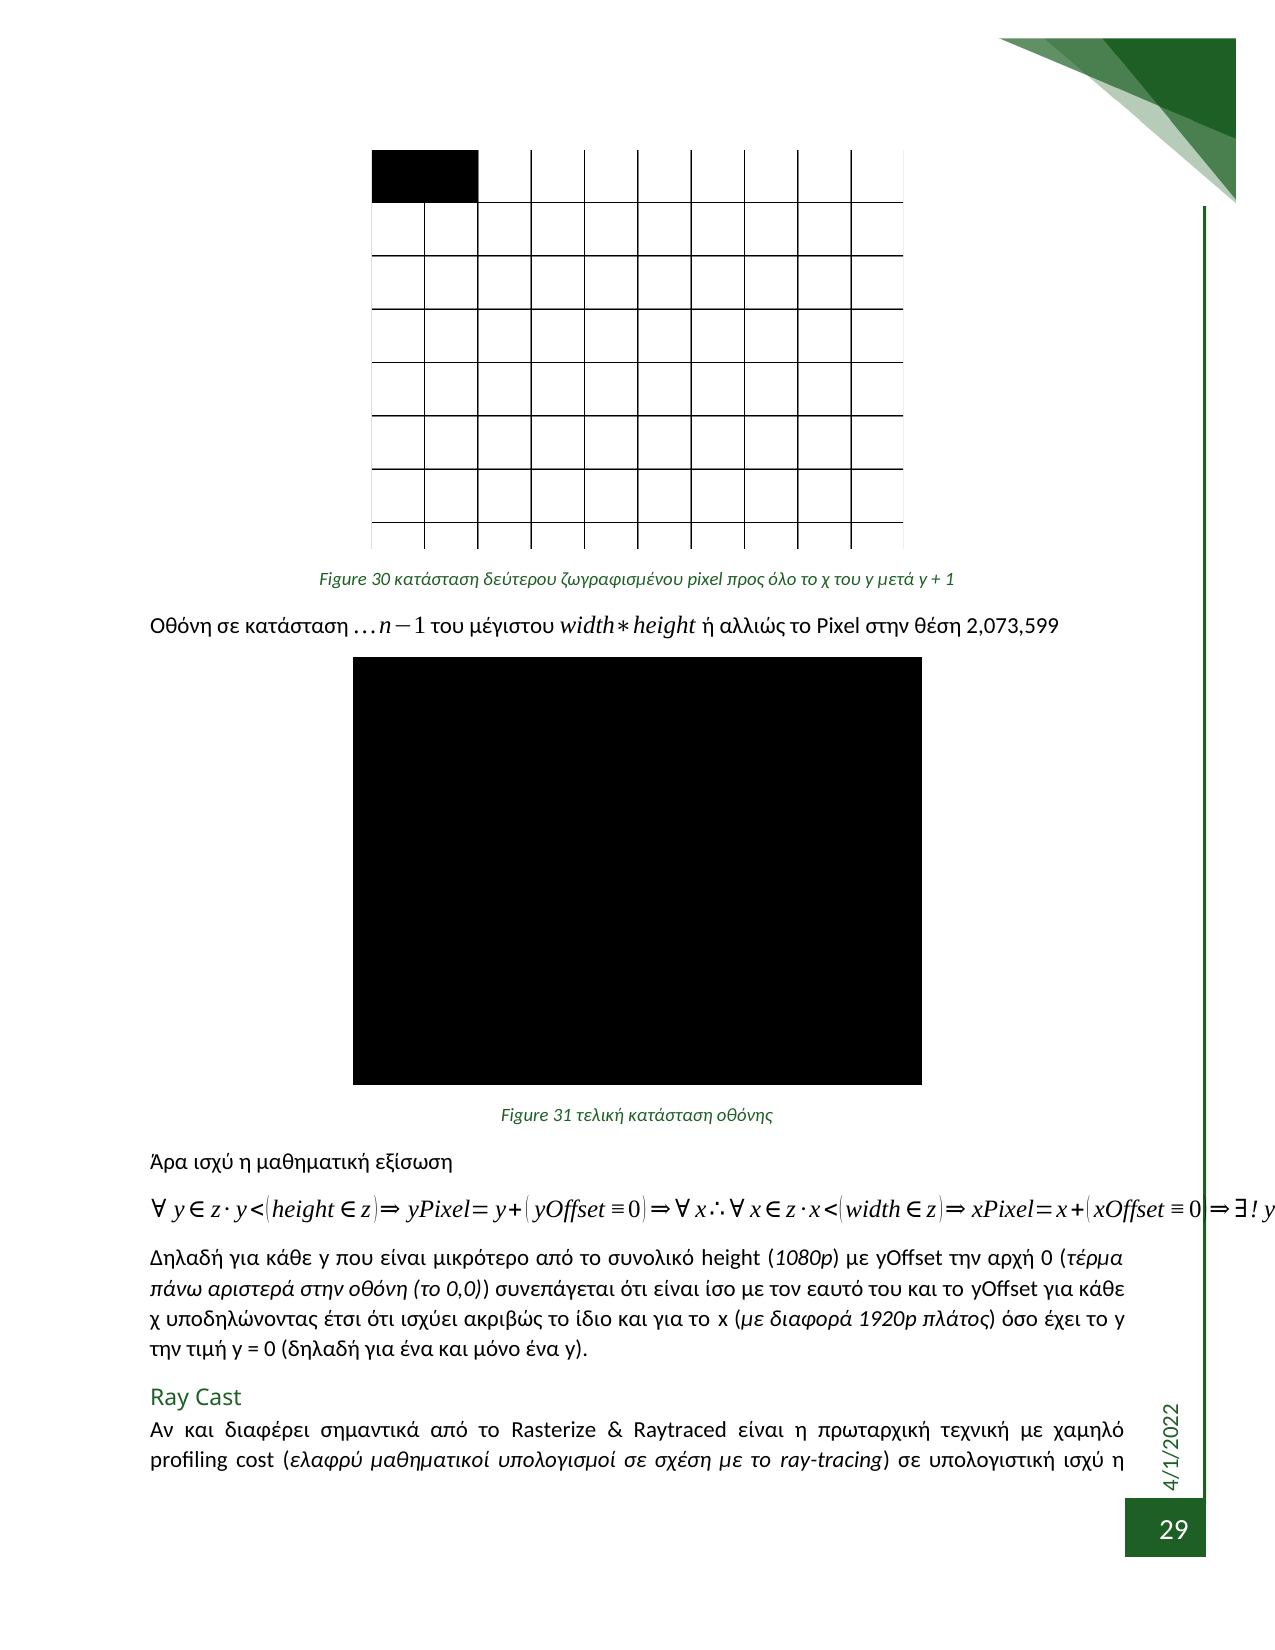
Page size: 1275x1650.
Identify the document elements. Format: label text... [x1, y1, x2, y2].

text Figure 31 κατάσταση δεύτερου ζωγραφισμένου pixel προς όλο το χ του y μετά y + 1 [150, 567, 1125, 590]
text Άρα ισχύ η μαθηματική εξίσωση [150, 1147, 1125, 1175]
picture [353, 657, 922, 1085]
subtitle Ray Cast [150, 1381, 1125, 1412]
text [150, 1415, 1125, 1473]
text Figure 32 τελική κατάσταση οθόνης [150, 1103, 1125, 1126]
text Δηλαδή για κάθε y που είναι μικρότερο από το συνολικό height (1080p) με yOffset την αρχή 0 (τέρμα πάνω αριστερά στην οθόνη (το 0,0)) συνεπάγεται ότι είναι ίσο με τον εαυτό του και το yOffset για κάθε χ υποδηλώνοντας έτσι ότι ισχύει ακριβώς το ίδιο και για το x (με διαφορά 1920p πλάτος) όσο έχει το y την τιμή y = 0 (δηλαδή για ένα και μόνο ένα y). [150, 1243, 1125, 1362]
picture [371, 150, 904, 549]
text Οθόνη σε κατάσταση του μέγιστου ή αλλιώς το Pixel στην θέση 2,073,599 [150, 611, 1125, 639]
picture [997, 38, 1236, 204]
